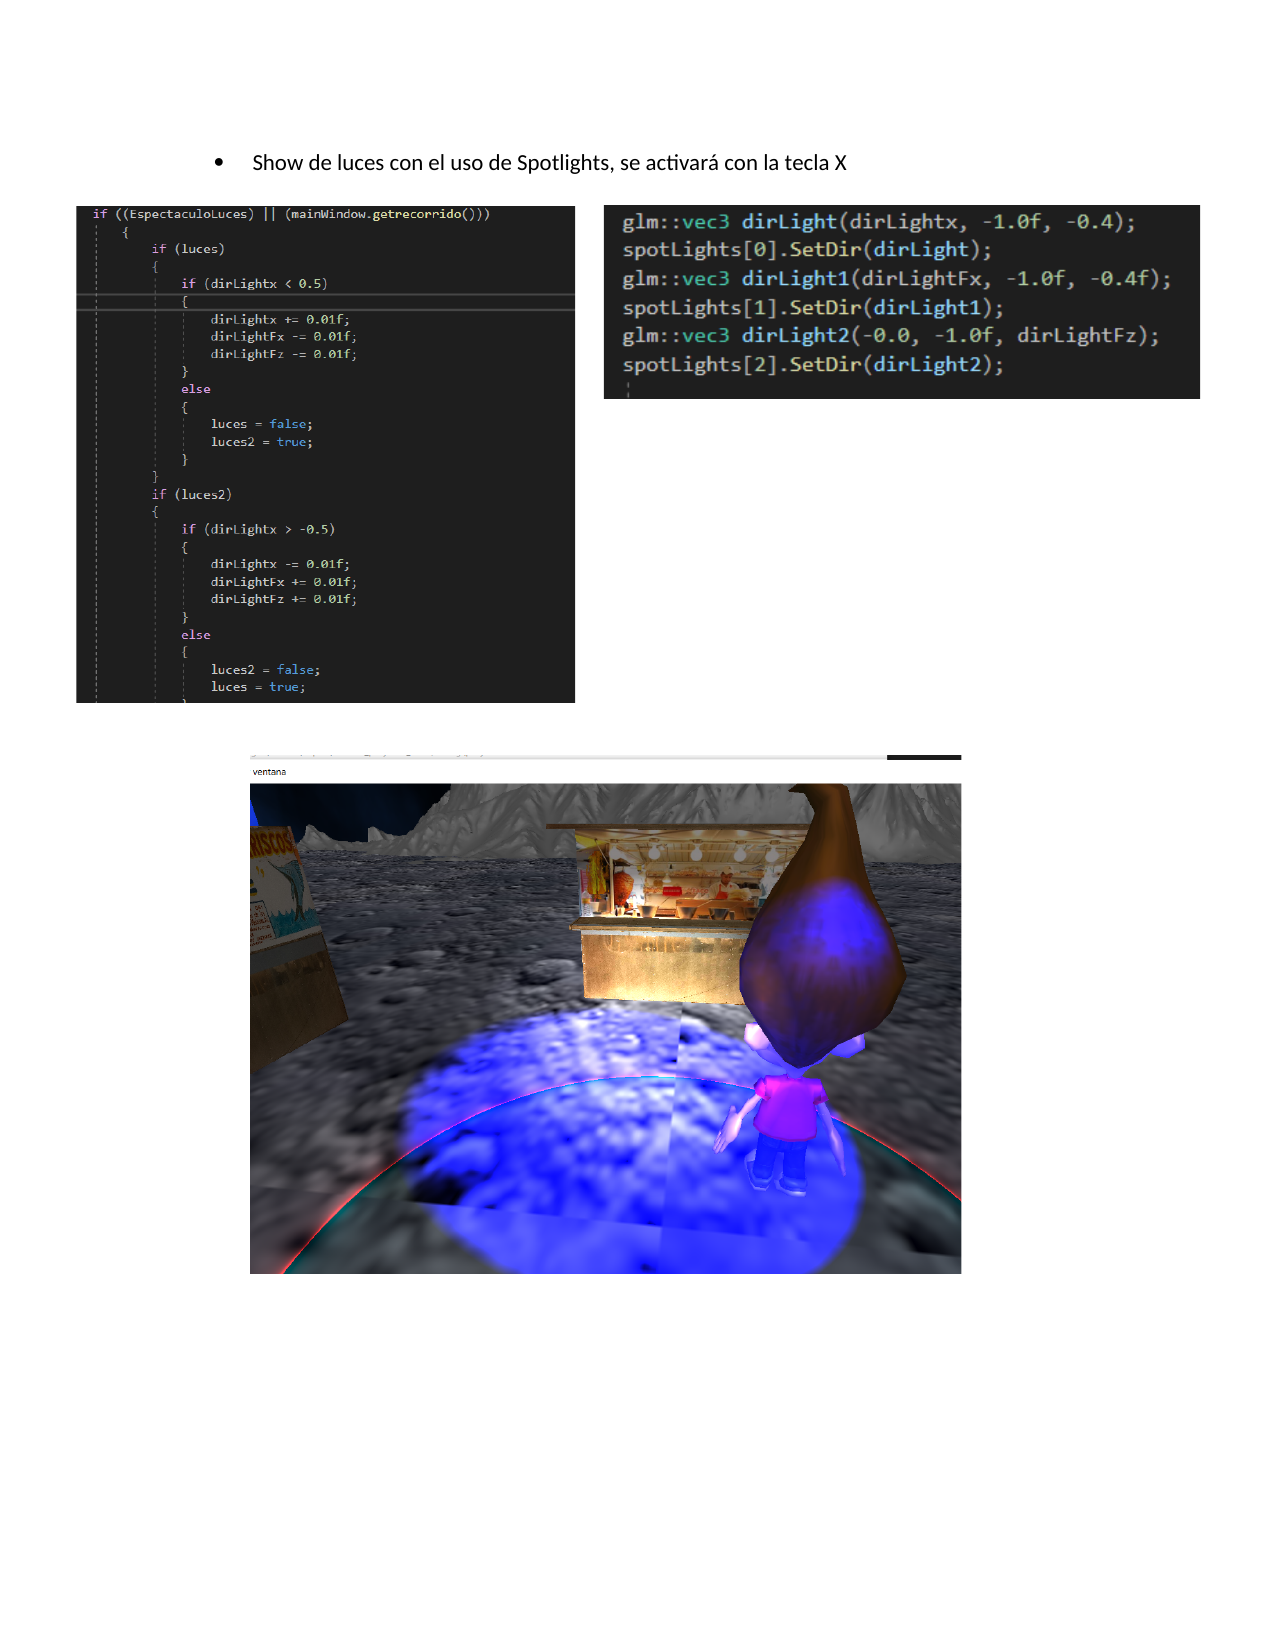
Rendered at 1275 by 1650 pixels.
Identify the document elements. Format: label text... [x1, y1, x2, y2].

picture [250, 755, 962, 1274]
picture [76, 206, 575, 703]
list Show de luces con el uso de Spotlights, se activará con la tecla X [215, 148, 1098, 176]
picture [603, 205, 1201, 399]
